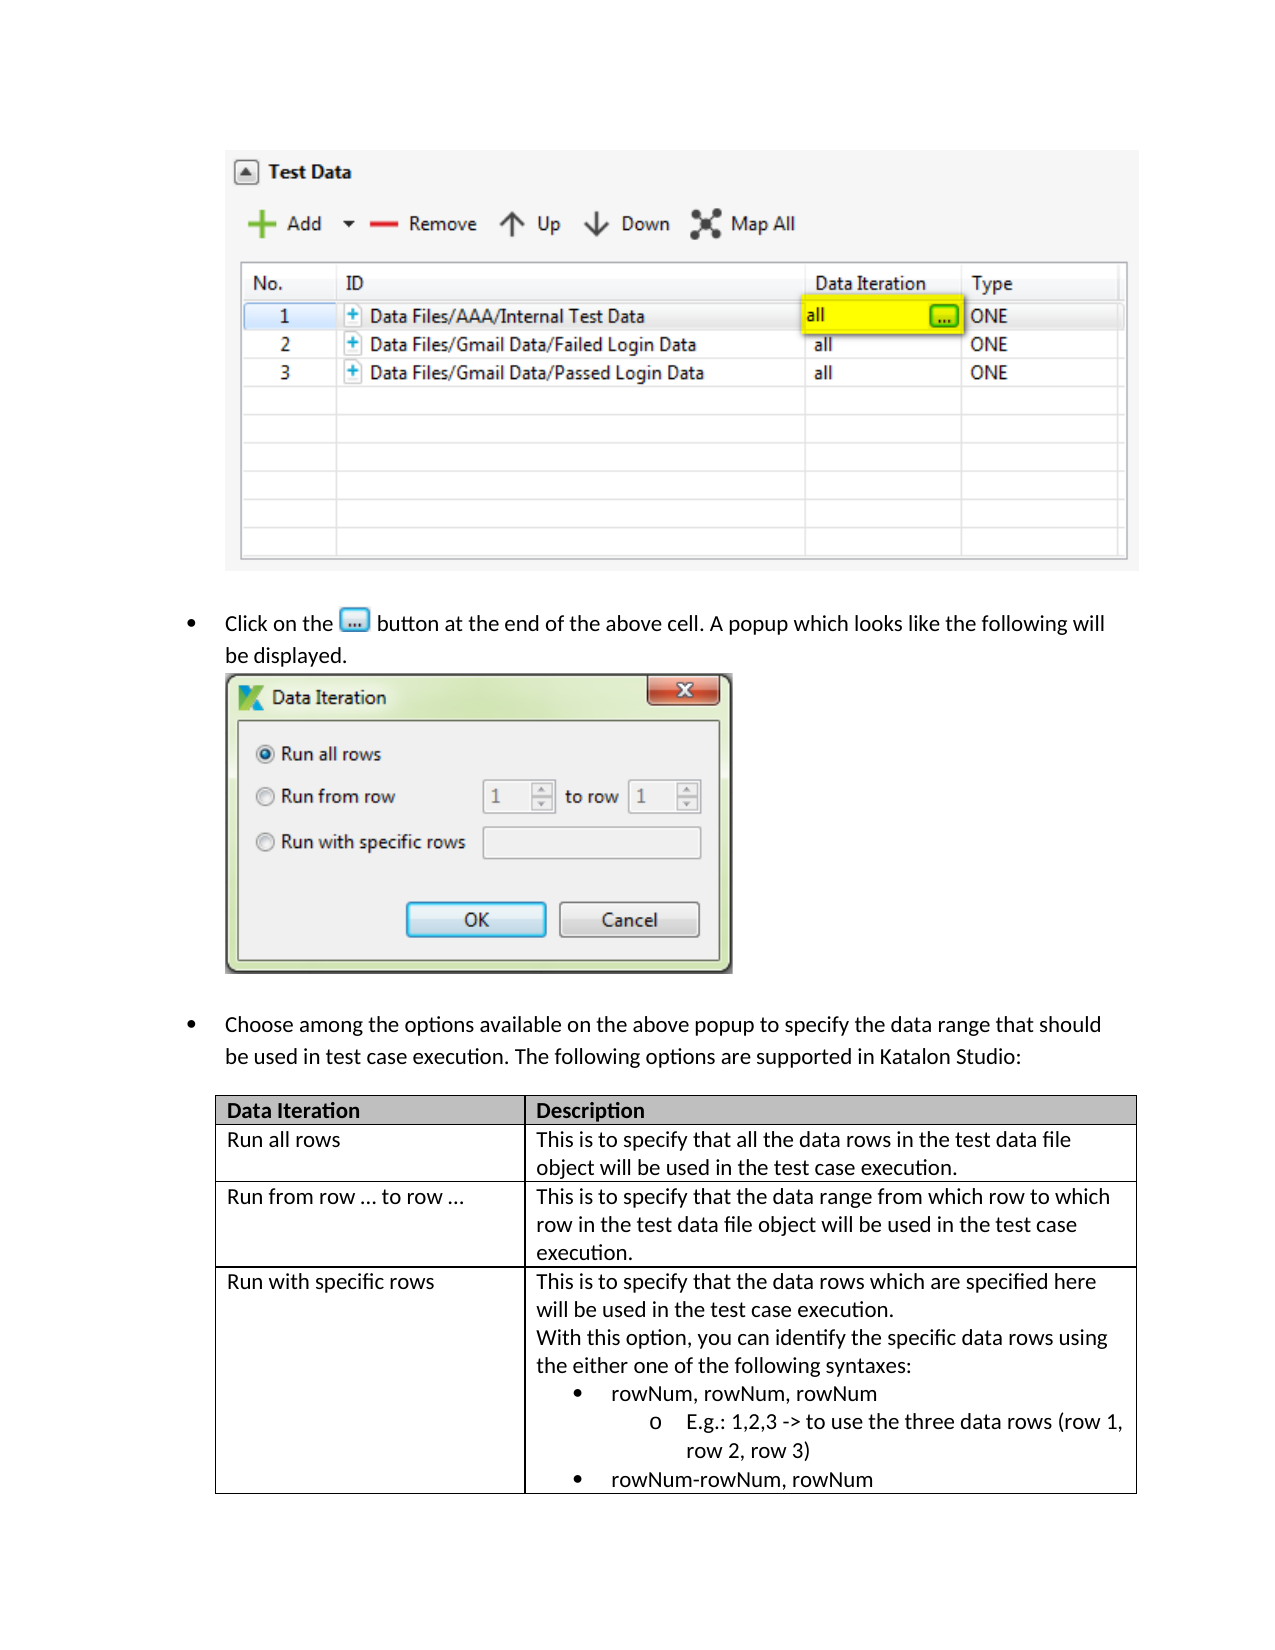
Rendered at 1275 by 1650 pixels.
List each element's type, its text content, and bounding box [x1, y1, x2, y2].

table_cell This is to specify that all the data rows in the test data file object will be used in the test case execution. [526, 1125, 1136, 1181]
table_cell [526, 1268, 1136, 1493]
list Choose among the options available on the above popup to specify the data range that should be used in test case execution. The following options are supported in Katalon Studio: [187, 1010, 1125, 1070]
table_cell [216, 1268, 524, 1493]
table_header Description [526, 1096, 1136, 1124]
picture [338, 606, 372, 632]
table_header Data Iteration [216, 1096, 524, 1124]
picture [225, 673, 733, 974]
list Click on the button at the end of the above cell. A popup which looks like the following will be displayed. [187, 607, 1125, 669]
picture [225, 150, 1139, 571]
table_cell This is to specify that the data range from which row to which row in the test data file object will be used in the test case execution. [526, 1182, 1136, 1266]
table_cell Run all rows [216, 1125, 524, 1181]
table_cell Run from row … to row … [216, 1182, 524, 1266]
